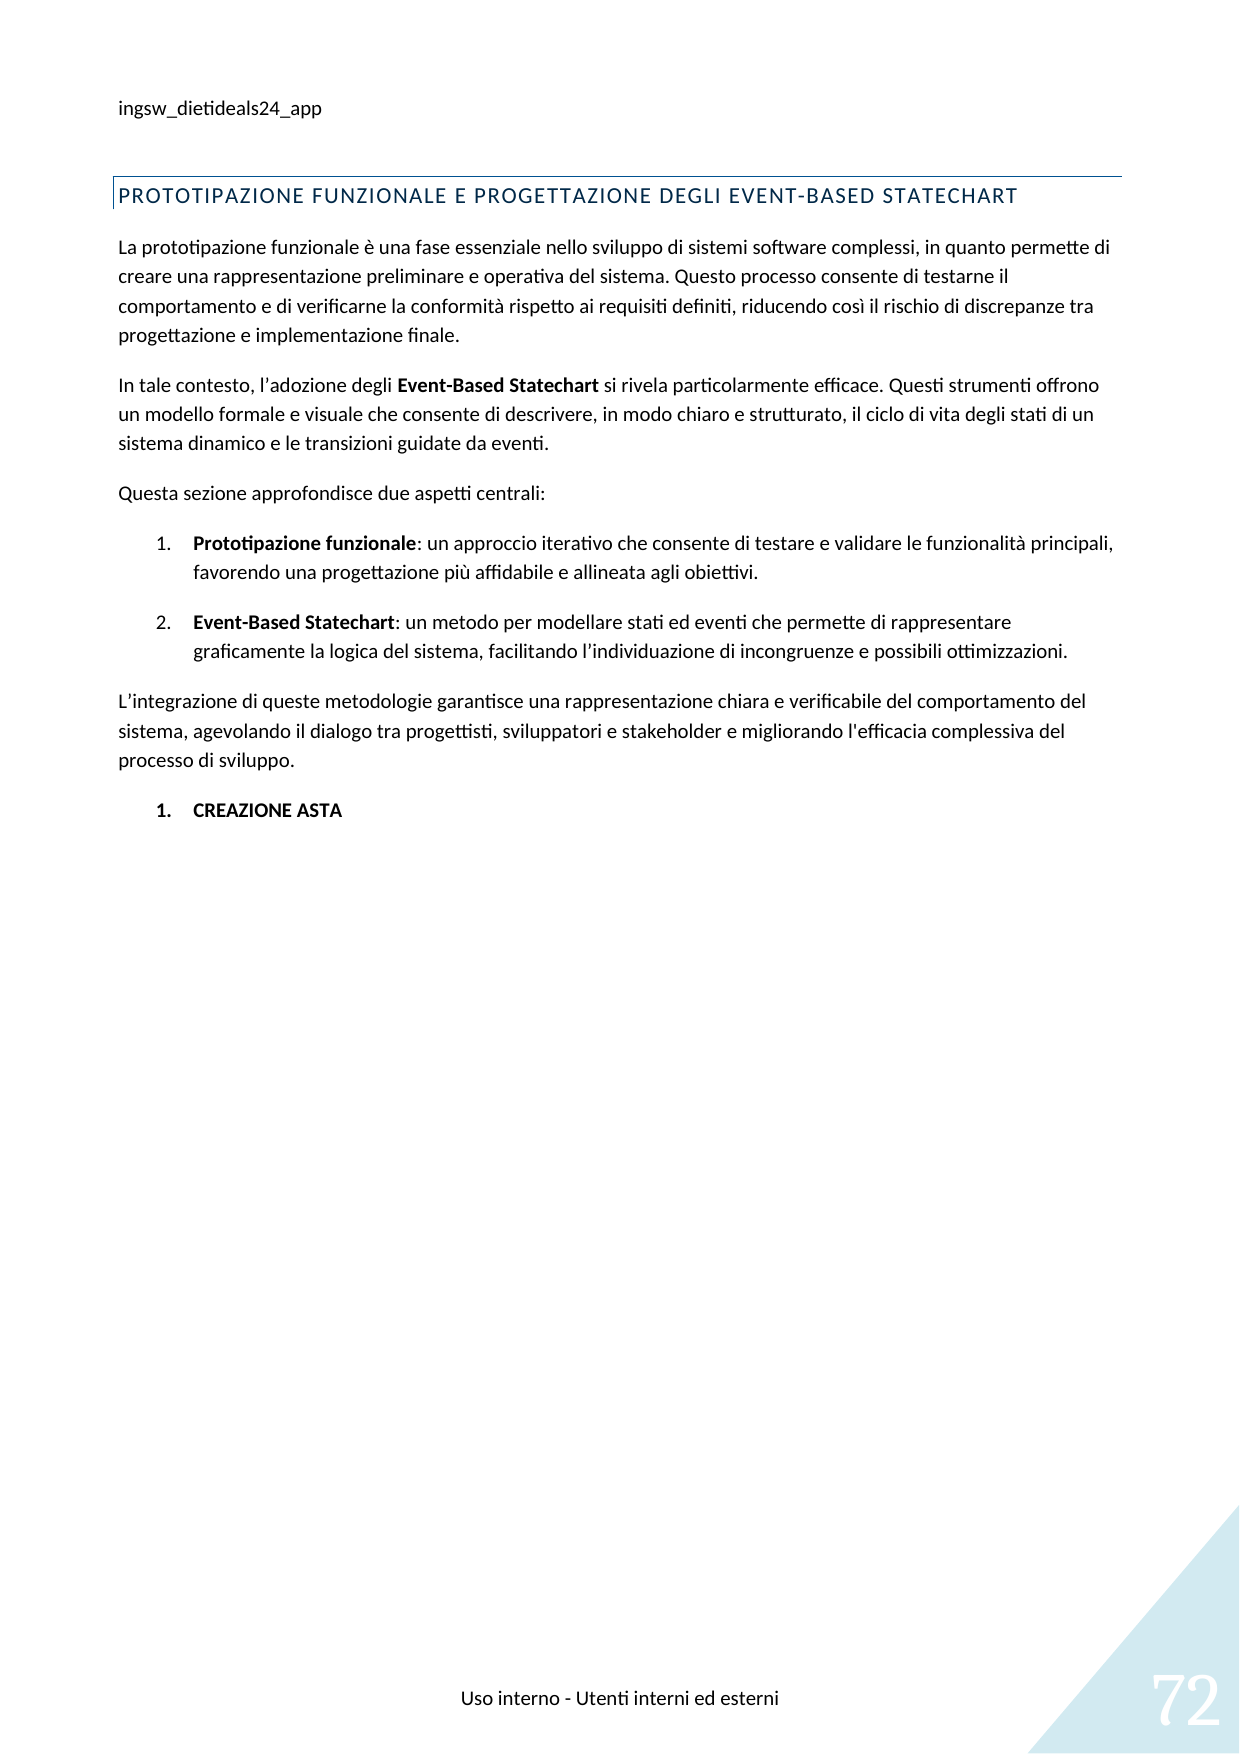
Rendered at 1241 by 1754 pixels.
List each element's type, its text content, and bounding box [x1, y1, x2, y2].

text L’integrazione di queste metodologie garantisce una rappresentazione chiara e verificabile del comportamento del sistema, agevolando il dialogo tra progettisti, sviluppatori e stakeholder e migliorando l'efficacia complessiva del processo di sviluppo. [118, 689, 1122, 772]
list Event-Based Statechart: un metodo per modellare stati ed eventi che permette di rappresentare graficamente la logica del sistema, facilitando l’individuazione di incongruenze e possibili ottimizzazioni. [156, 609, 1122, 664]
subtitle Prototipazione funzionale e progettazione degli event-based statechart [114, 177, 1122, 209]
list CREAZIONE ASTA [156, 797, 1122, 822]
text Questa sezione approfondisce due aspetti centrali: [118, 480, 1122, 506]
text In tale contesto, l’adozione degli Event-Based Statechart si rivela particolarmente efficace. Questi strumenti offrono un modello formale e visuale che consente di descrivere, in modo chiaro e strutturato, il ciclo di vita degli stati di un sistema dinamico e le transizioni guidate da eventi. [118, 372, 1122, 456]
list Prototipazione funzionale: un approccio iterativo che consente di testare e validare le funzionalità principali, favorendo una progettazione più affidabile e allineata agli obiettivi. [156, 530, 1122, 585]
text La prototipazione funzionale è una fase essenziale nello sviluppo di sistemi software complessi, in quanto permette di creare una rappresentazione preliminare e operativa del sistema. Questo processo consente di testarne il comportamento e di verificarne la conformità rispetto ai requisiti definiti, riducendo così il rischio di discrepanze tra progettazione e implementazione finale. [118, 234, 1122, 347]
